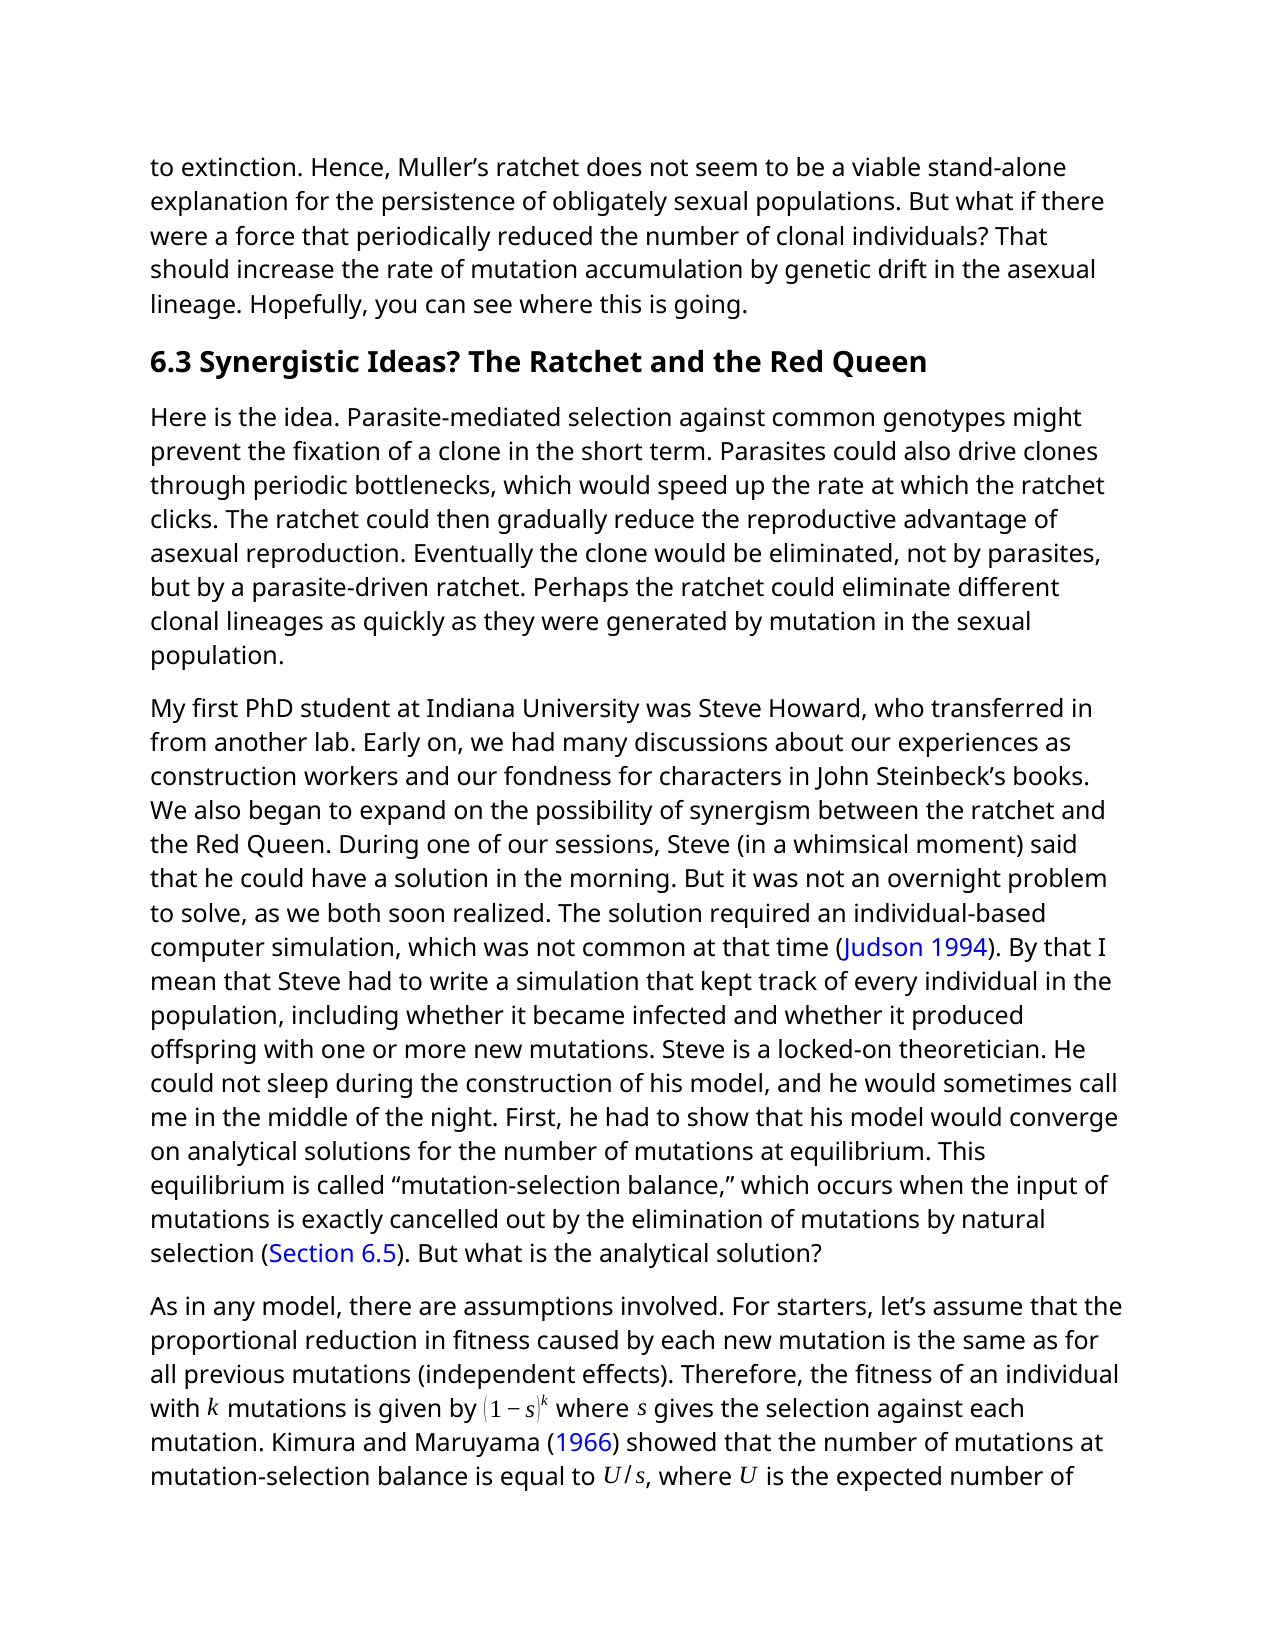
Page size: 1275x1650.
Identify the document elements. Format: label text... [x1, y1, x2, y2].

text My first PhD student at Indiana University was Steve Howard, who transferred in from another lab. Early on, we had many discussions about our experiences as construction workers and our fondness for characters in John Steinbeck’s books. We also began to expand on the possibility of synergism between the ratchet and the Red Queen. During one of our sessions, Steve (in a whimsical moment) said that he could have a solution in the morning. But it was not an overnight problem to solve, as we both soon realized. The solution required an individual-based computer simulation, which was not common at that time (Judson 1994). By that I mean that Steve had to write a simulation that kept track of every individual in the population, including whether it became infected and whether it produced offspring with one or more new mutations. Steve is a locked-on theoretician. He could not sleep during the construction of his model, and he would sometimes call me in the middle of the night. First, he had to show that his model would converge on analytical solutions for the number of mutations at equilibrium. This equilibrium is called “mutation-selection balance,” which occurs when the input of mutations is exactly cancelled out by the elimination of mutations by natural selection (Section 6.5). But what is the analytical solution? [150, 691, 1125, 1270]
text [150, 1289, 1125, 1493]
subtitle 6.3 Synergistic Ideas? The Ratchet and the Red Queen [150, 341, 1125, 381]
text Here is the idea. Parasite-mediated selection against common genotypes might prevent the fixation of a clone in the short term. Parasites could also drive clones through periodic bottlenecks, which would speed up the rate at which the ratchet clicks. The ratchet could then gradually reduce the reproductive advantage of asexual reproduction. Eventually the clone would be eliminated, not by parasites, but by a parasite-driven ratchet. Perhaps the ratchet could eliminate different clonal lineages as quickly as they were generated by mutation in the sexual population. [150, 399, 1125, 672]
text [150, 150, 1125, 320]
